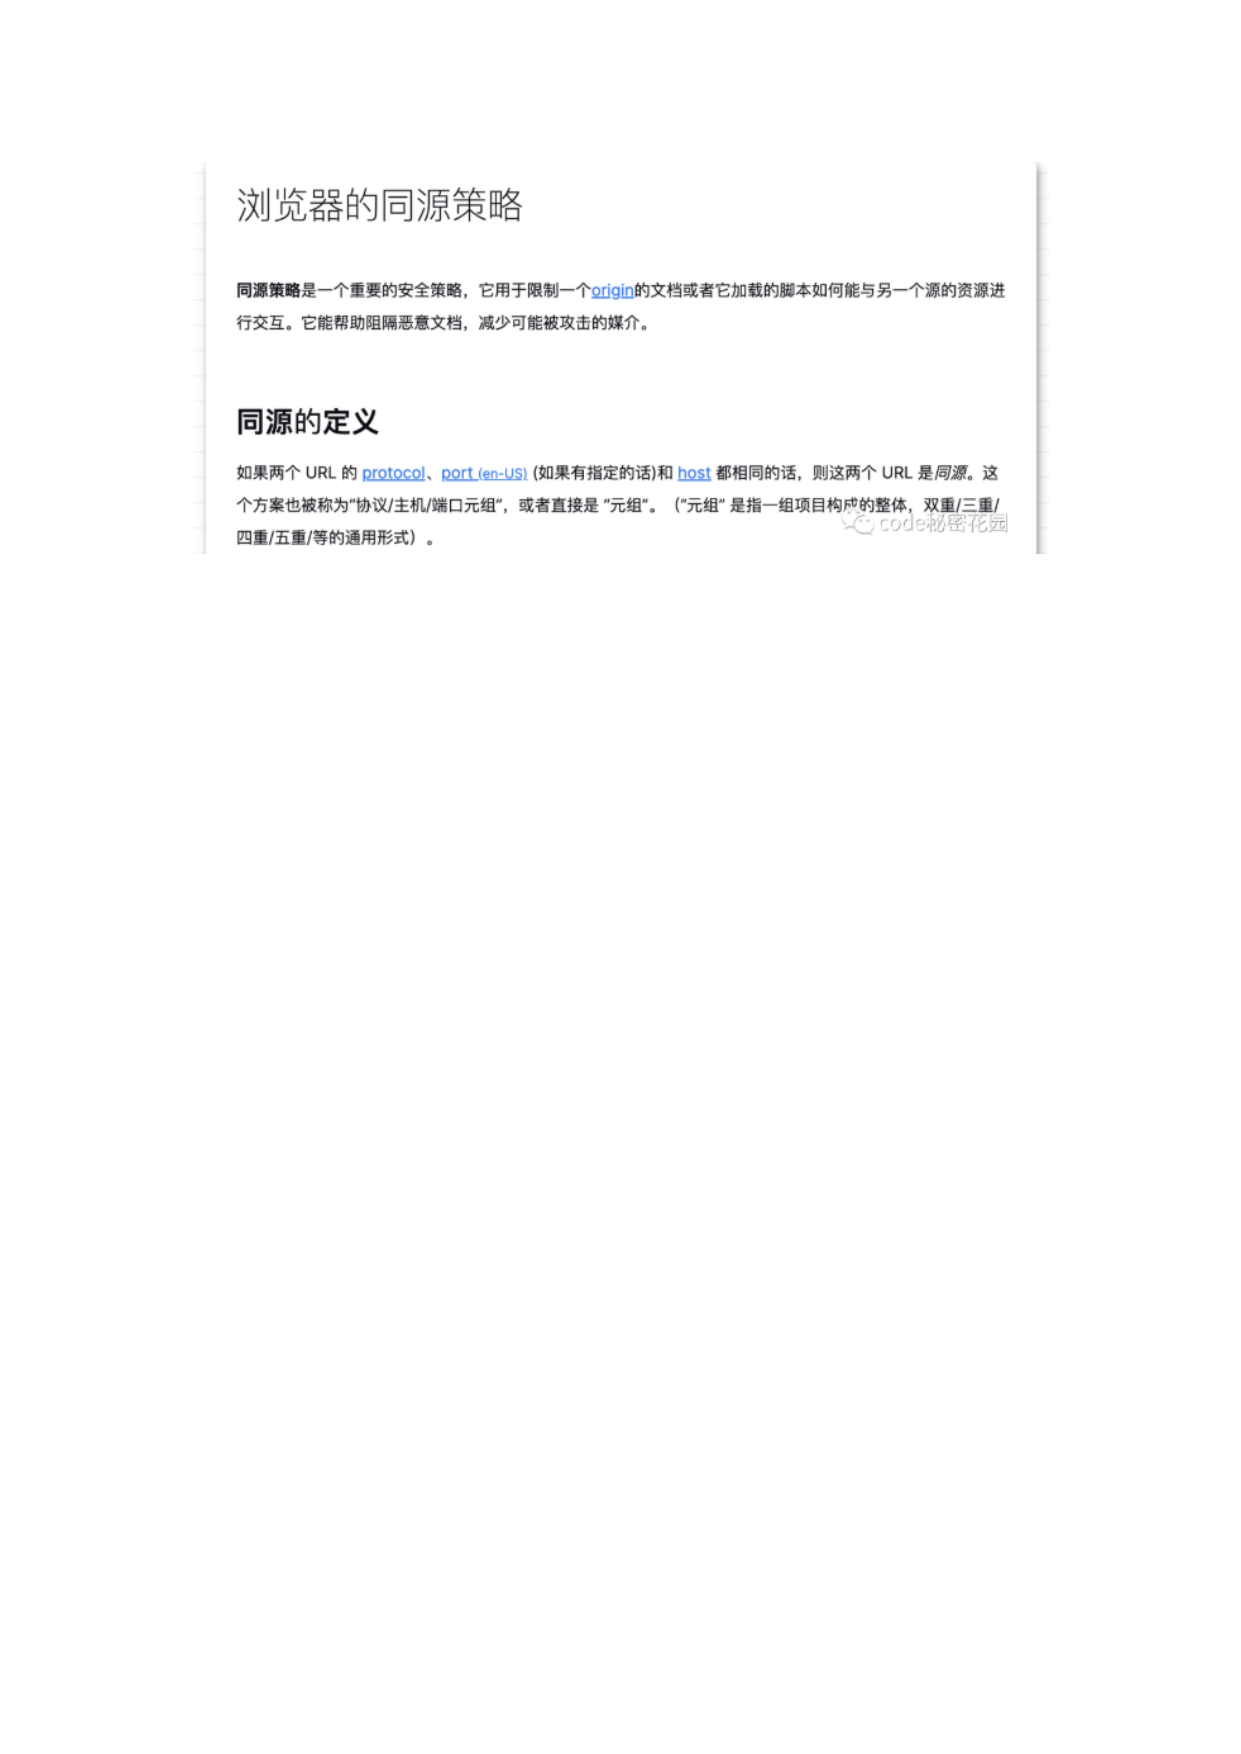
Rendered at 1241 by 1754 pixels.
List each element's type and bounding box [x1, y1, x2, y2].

picture [187, 162, 1053, 554]
